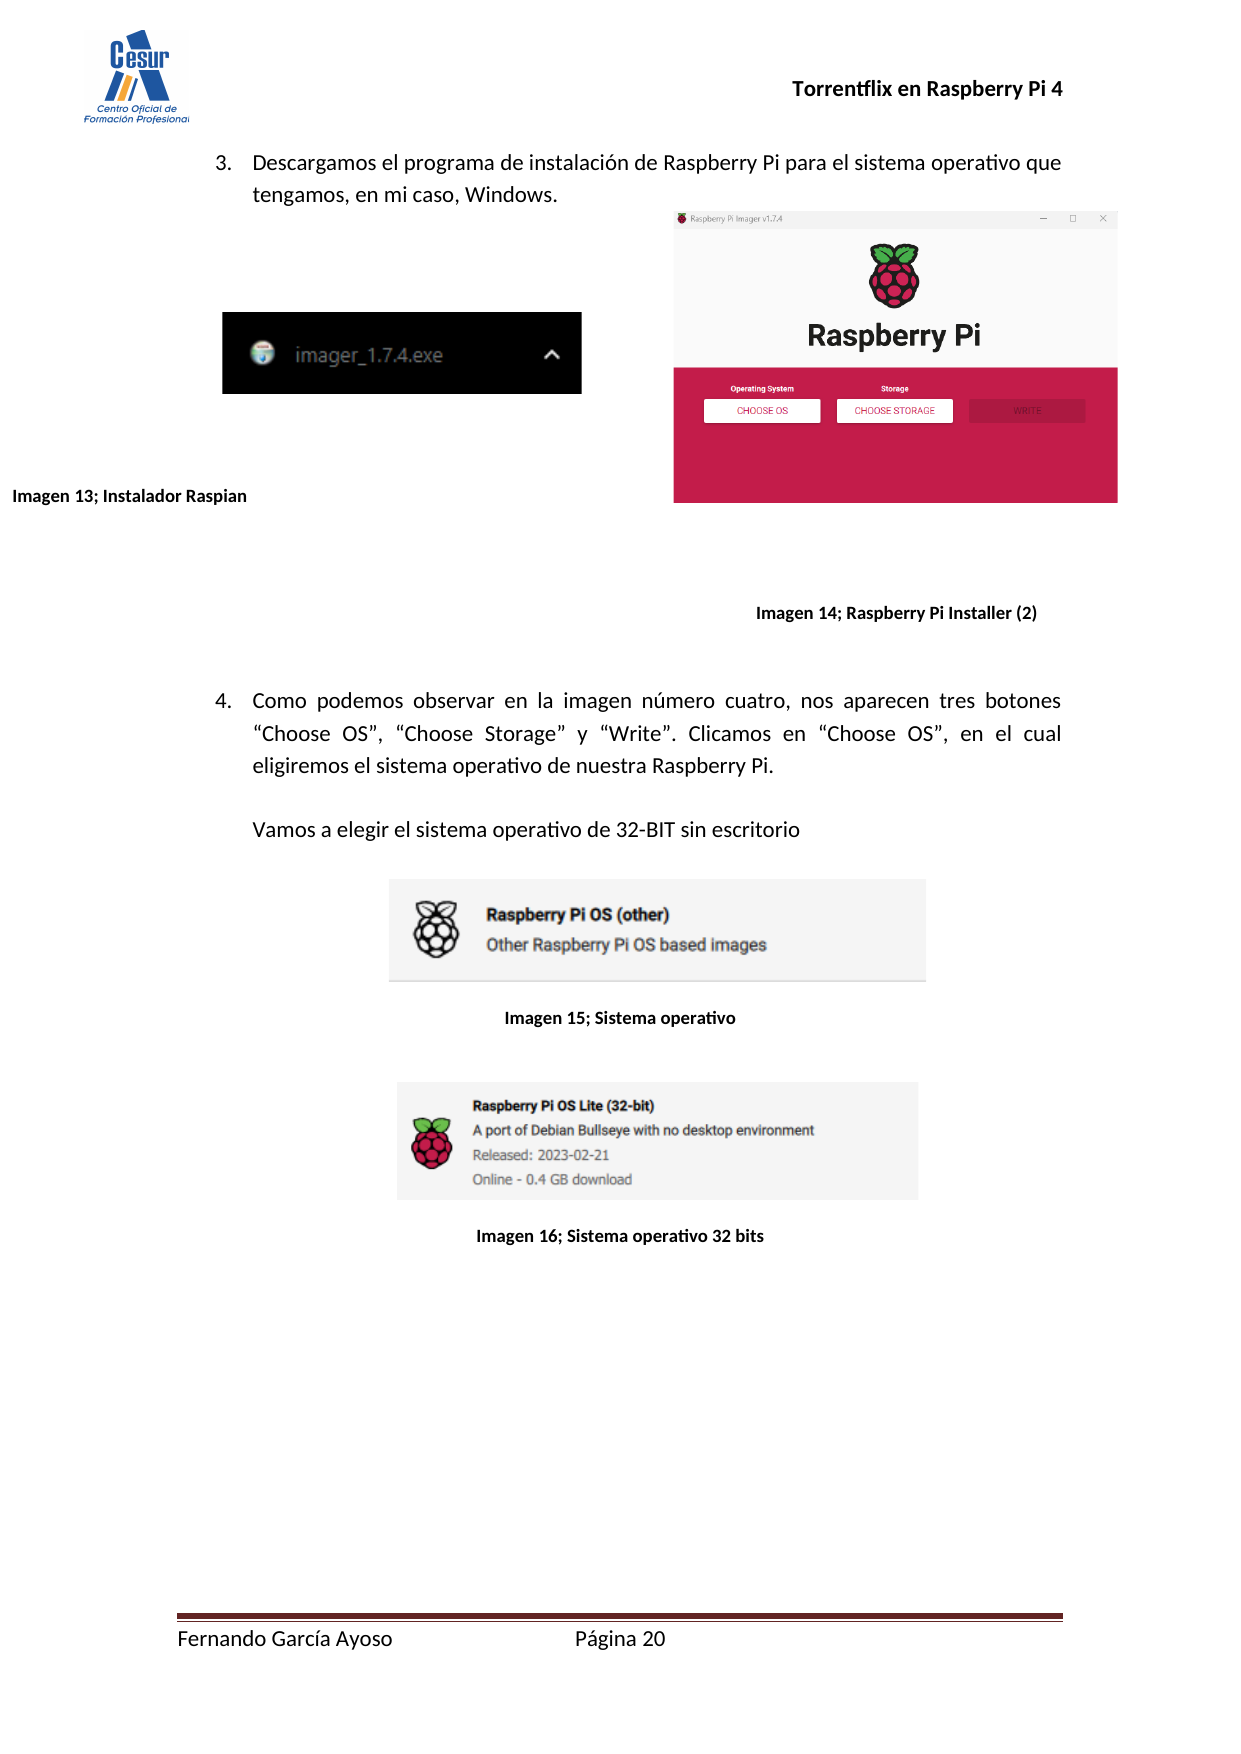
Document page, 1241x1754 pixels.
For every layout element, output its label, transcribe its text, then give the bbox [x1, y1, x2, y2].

list Descargamos el programa de instalación de Raspberry Pi para el sistema operativo que tengamos, en mi caso, Windows. [215, 148, 1063, 208]
list Como podemos observar en la imagen número cuatro, nos aparecen tres botones “Choose OS”, “Choose Storage” y “Write”. Clicamos en “Choose OS”, en el cual eligiremos el sistema operativo de nuestra Raspberry Pi. [215, 686, 1063, 779]
picture [673, 211, 1118, 503]
picture [388, 879, 927, 982]
picture [397, 1082, 919, 1200]
picture [222, 312, 582, 394]
text Imagen 16; Sistema operativo 32 bits [177, 1224, 1063, 1247]
picture [84, 30, 190, 124]
text Imagen 15; Sistema operativo [177, 1006, 1063, 1029]
list Vamos a elegir el sistema operativo de 32-BIT sin escritorio [252, 815, 1063, 843]
